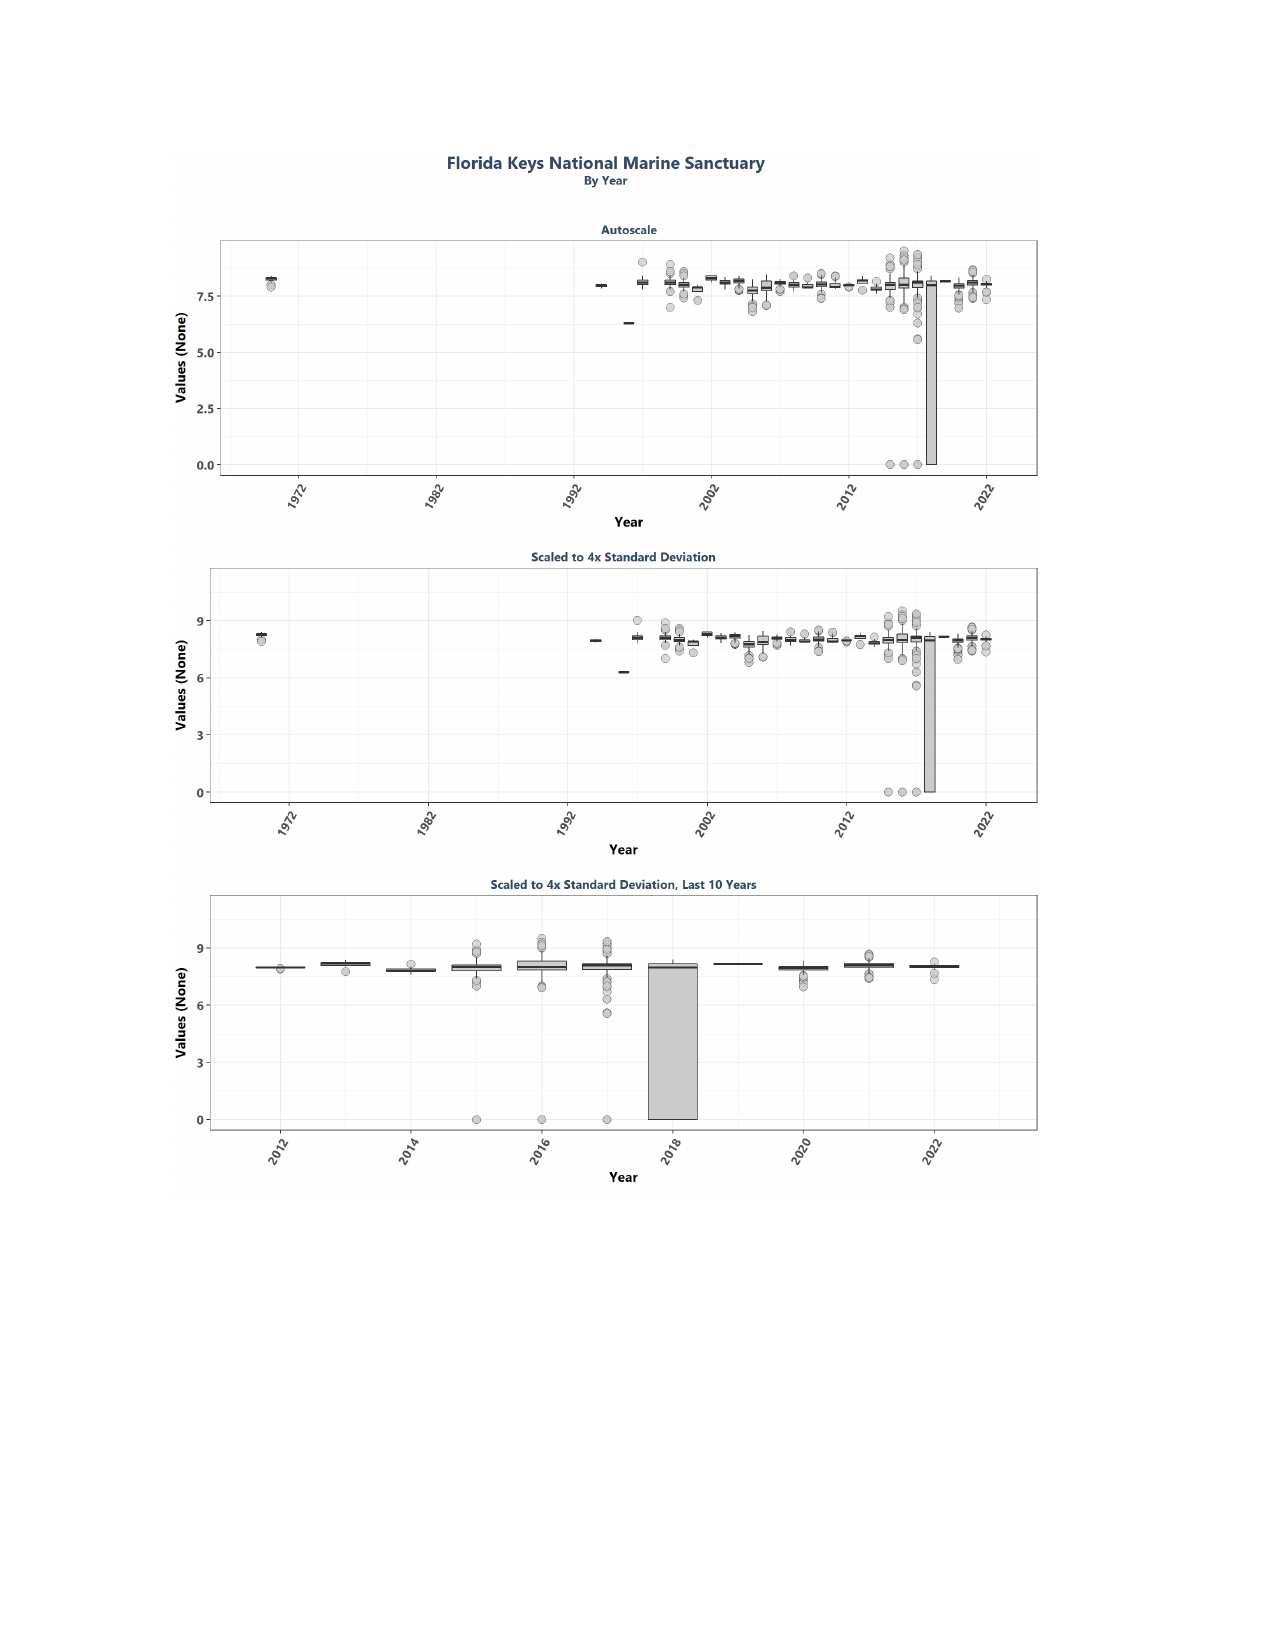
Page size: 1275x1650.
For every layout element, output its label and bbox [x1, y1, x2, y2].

picture [168, 150, 1044, 1200]
